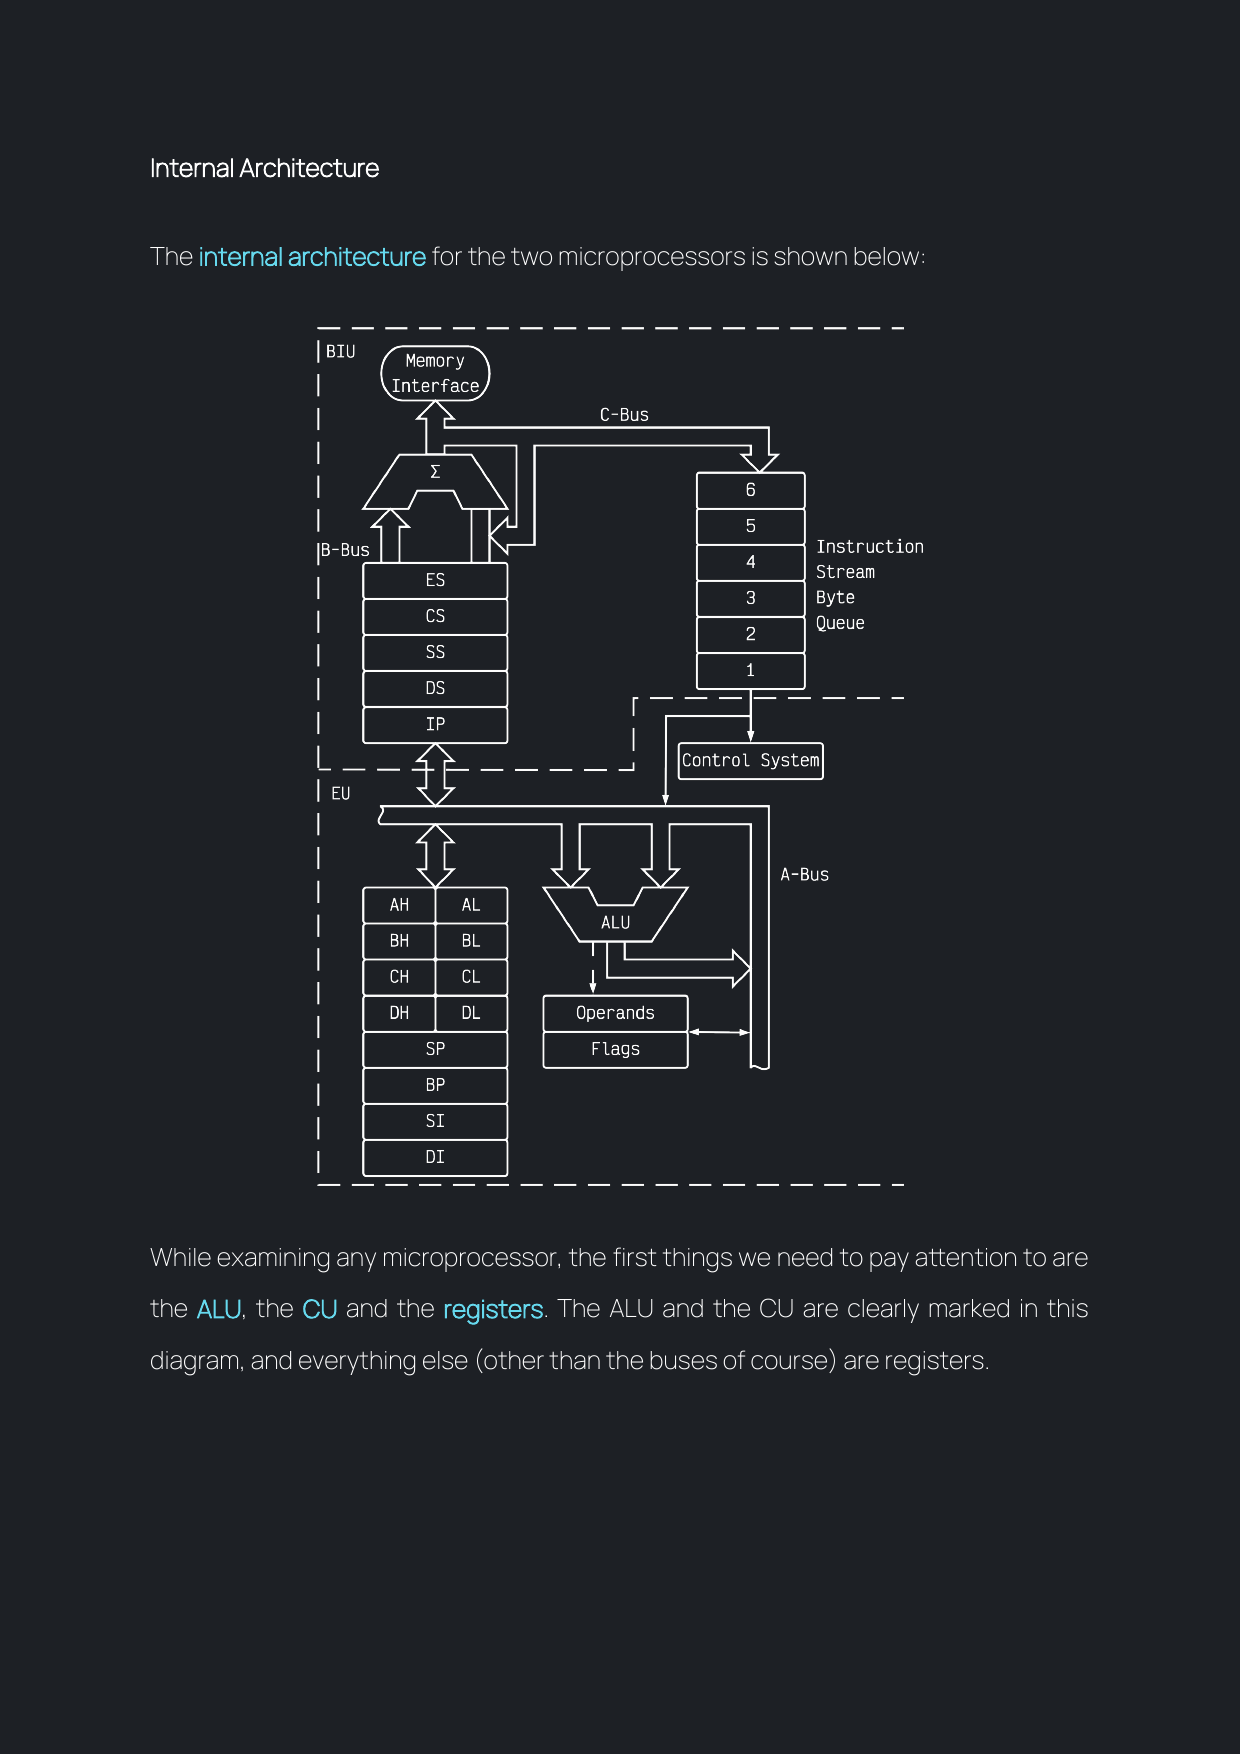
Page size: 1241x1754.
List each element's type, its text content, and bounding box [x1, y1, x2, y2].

text While examining any microprocessor, the first things we need to pay attention to are the ALU, the CU and the registers. The ALU and the CU are clearly marked in this diagram, and everything else (other than the buses of course) are registers. [150, 1240, 1090, 1377]
picture [317, 327, 923, 1186]
subtitle Internal Architecture [150, 150, 1090, 184]
text The internal architecture for the two microprocessors is shown below: [150, 239, 1090, 273]
